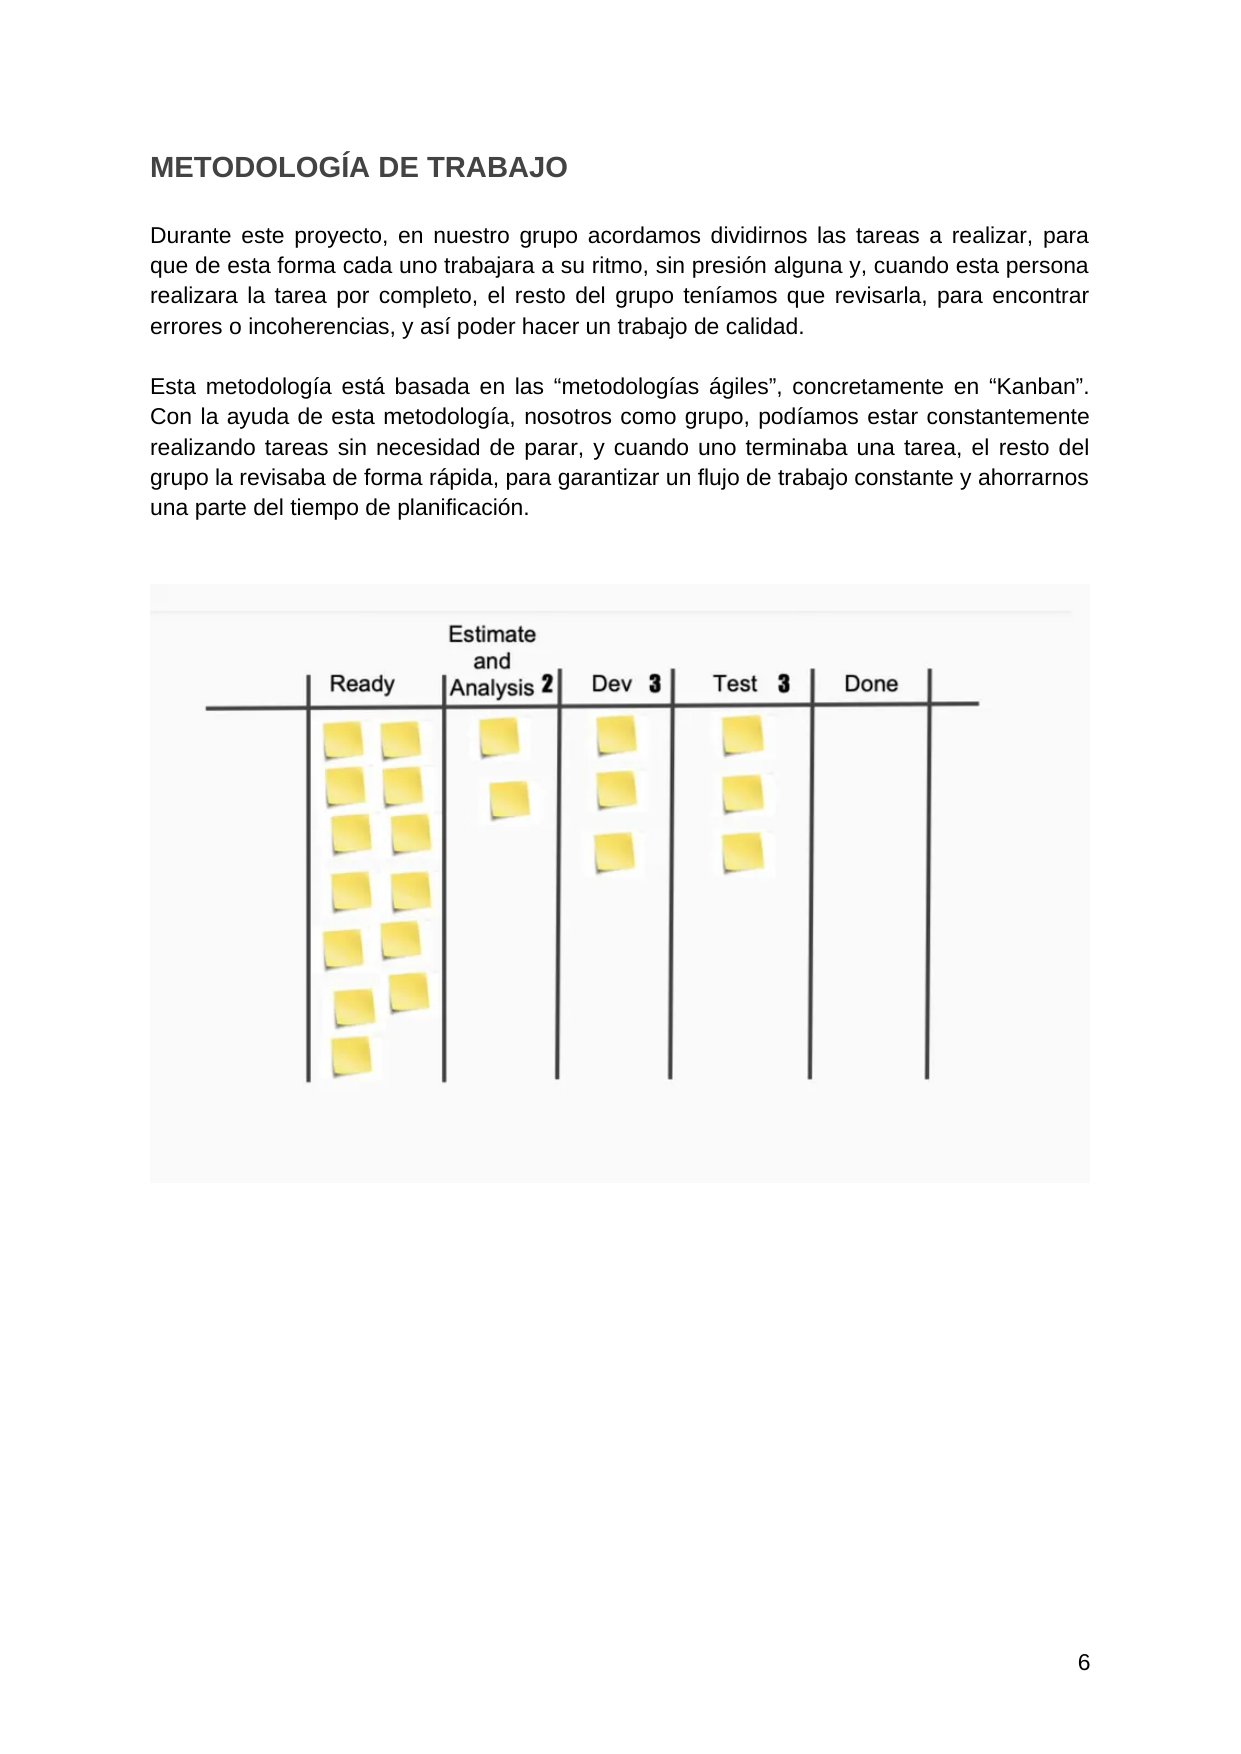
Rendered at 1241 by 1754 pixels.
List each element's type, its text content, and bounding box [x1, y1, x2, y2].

text Esta metodología está basada en las “metodologías ágiles”, concretamente en “Kanban”. Con la ayuda de esta metodología, nosotros como grupo, podíamos estar constantemente realizando tareas sin necesidad de parar, y cuando uno terminaba una tarea, el resto del grupo la revisaba de forma rápida, para garantizar un flujo de trabajo constante y ahorrarnos una parte del tiempo de planificación. [150, 373, 1090, 520]
subtitle METODOLOGÍA DE TRABAJO [150, 150, 1090, 183]
picture [150, 584, 1091, 1183]
text Durante este proyecto, en nuestro grupo acordamos dividirnos las tareas a realizar, para que de esta forma cada uno trabajara a su ritmo, sin presión alguna y, cuando esta persona realizara la tarea por completo, el resto del grupo teníamos que revisarla, para encontrar errores o incoherencias, y así poder hacer un trabajo de calidad. [150, 222, 1090, 339]
